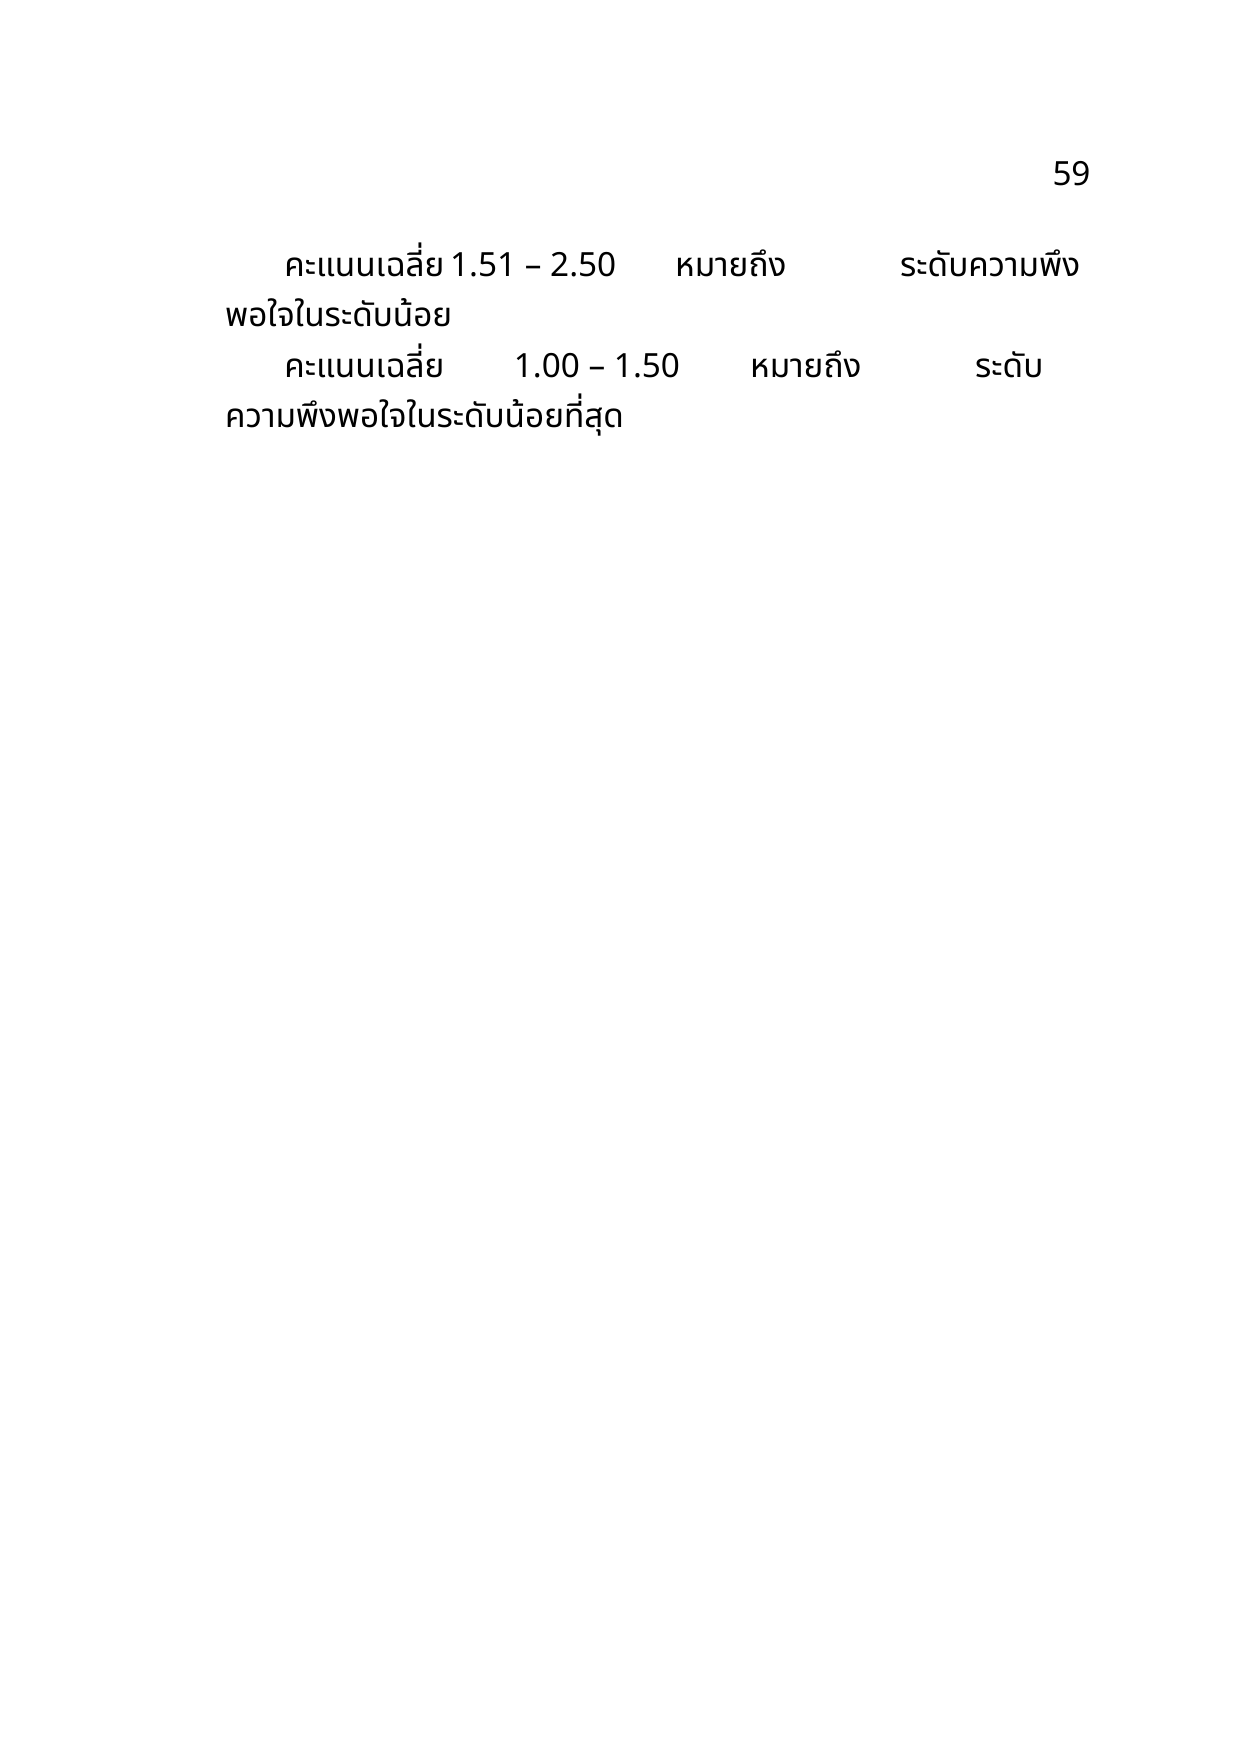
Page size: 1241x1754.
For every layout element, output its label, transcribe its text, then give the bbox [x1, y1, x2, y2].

text คะแนนเฉลี่ย 1.51 – 2.50 หมายถึง ระดับความพึงพอใจในระดับน้อย [225, 241, 1090, 342]
text คะแนนเฉลี่ย 1.00 – 1.50 หมายถึง ระดับความพึงพอใจในระดับน้อยที่สุด [225, 342, 1090, 443]
